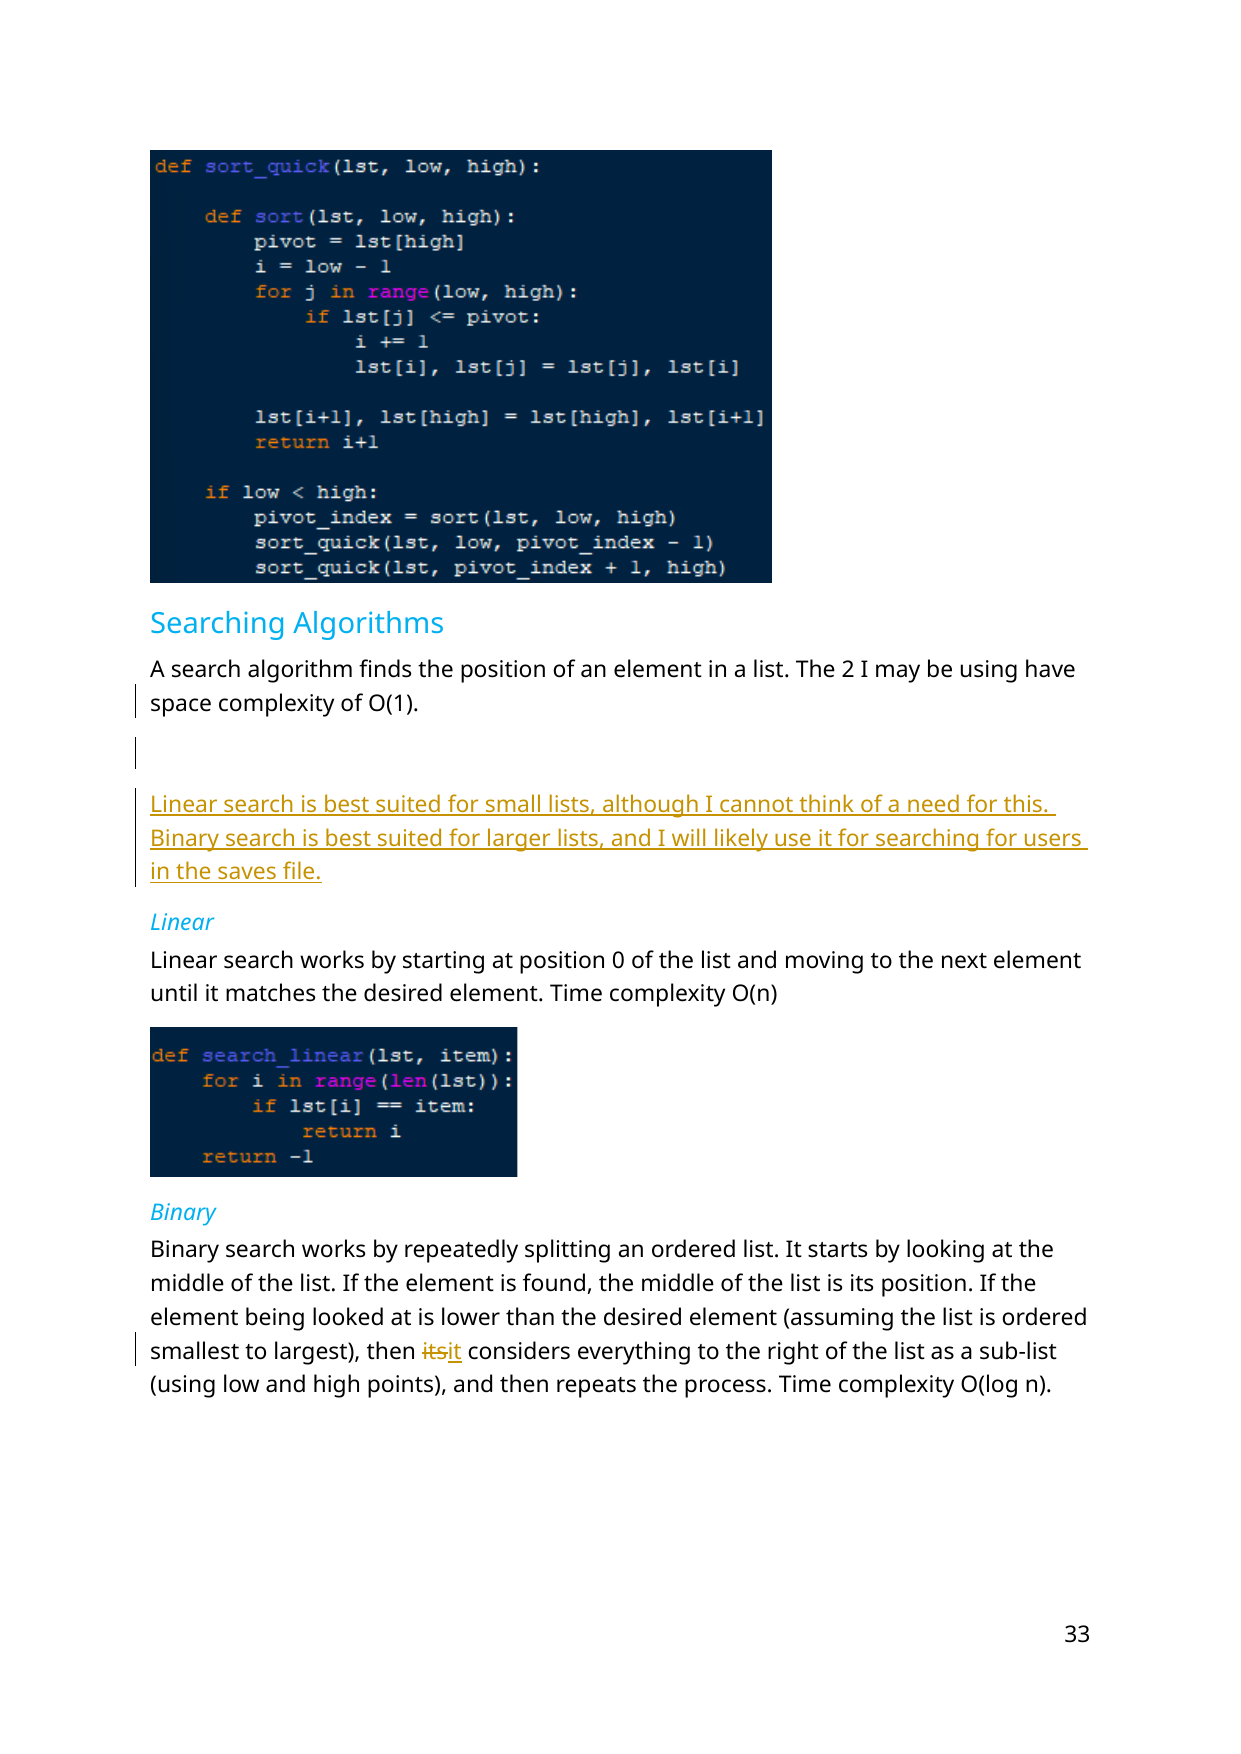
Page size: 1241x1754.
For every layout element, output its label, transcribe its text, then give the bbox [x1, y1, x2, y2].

text Binary search works by repeatedly splitting an ordered list. It starts by looking at the middle of the list. If the element is found, the middle of the list is its position. If the element being looked at is lower than the desired element (assuming the list is ordered smallest to largest), then considers everything to the right of the list as a sub-list (using low and high points), and then repeats the process. Time complexity O(log n). [150, 1233, 1090, 1399]
picture [150, 150, 772, 583]
subtitle Binary [150, 1195, 1090, 1227]
subtitle Linear [150, 906, 1090, 937]
text Linear search works by starting at position 0 of the list and moving to the next element until it matches the desired element. Time complexity O(n) [150, 944, 1090, 1009]
picture [150, 1027, 518, 1177]
subtitle Searching Algorithms [150, 602, 1090, 642]
text A search algorithm finds the position of an element in a list. The 2 I may be using have space complexity of O(1). [150, 653, 1090, 718]
